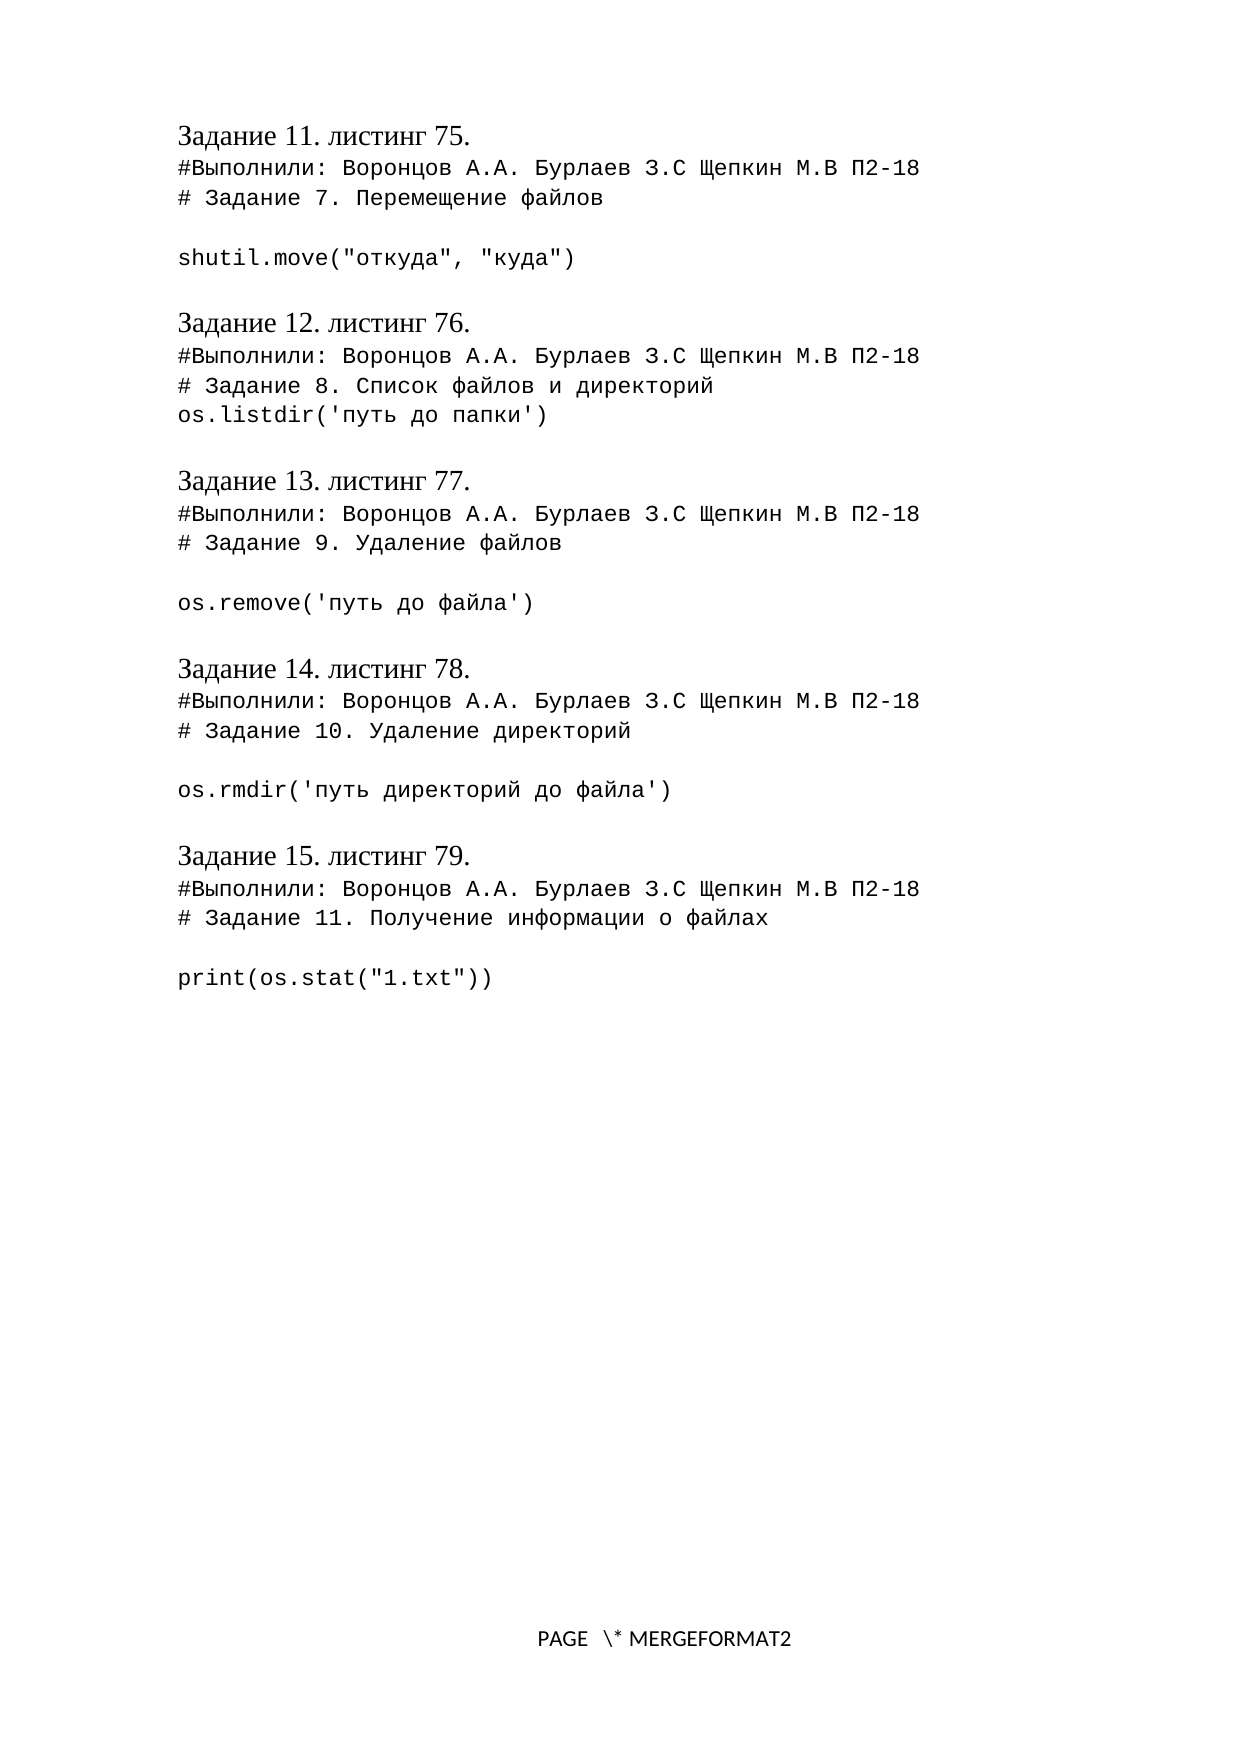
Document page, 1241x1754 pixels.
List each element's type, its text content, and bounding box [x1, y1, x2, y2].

text #Выполнили: Воронцов А.А. Бурлаев З.С Щепкин М.В П2-18 [177, 502, 1152, 528]
text #Выполнили: Воронцов А.А. Бурлаев З.С Щепкин М.В П2-18 [177, 344, 1152, 370]
text shutil.move("откуда", "куда") [177, 246, 1152, 272]
text Задание 14. листинг 78. [177, 651, 1152, 684]
text Задание 13. листинг 77. [177, 463, 1152, 497]
text # Задание 9. Удаление файлов [177, 532, 1152, 558]
text os.listdir('путь до папки') [177, 404, 1152, 430]
text os.rmdir('путь директорий до файла') [177, 779, 1152, 805]
text # Задание 7. Перемещение файлов [177, 186, 1152, 212]
text #Выполнили: Воронцов А.А. Бурлаев З.С Щепкин М.В П2-18 [177, 689, 1152, 715]
text #Выполнили: Воронцов А.А. Бурлаев З.С Щепкин М.В П2-18 [177, 877, 1152, 903]
text Задание 15. листинг 79. [177, 838, 1152, 872]
text # Задание 10. Удаление директорий [177, 719, 1152, 745]
text os.remove('путь до файла') [177, 591, 1152, 617]
text # Задание 8. Список файлов и директорий [177, 374, 1152, 400]
text print(os.stat("1.txt")) [177, 966, 1152, 992]
text Задание 11. листинг 75. [177, 118, 1152, 152]
text Задание 12. листинг 76. [177, 306, 1152, 339]
text # Задание 11. Получение информации о файлах [177, 907, 1152, 933]
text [177, 157, 1152, 183]
